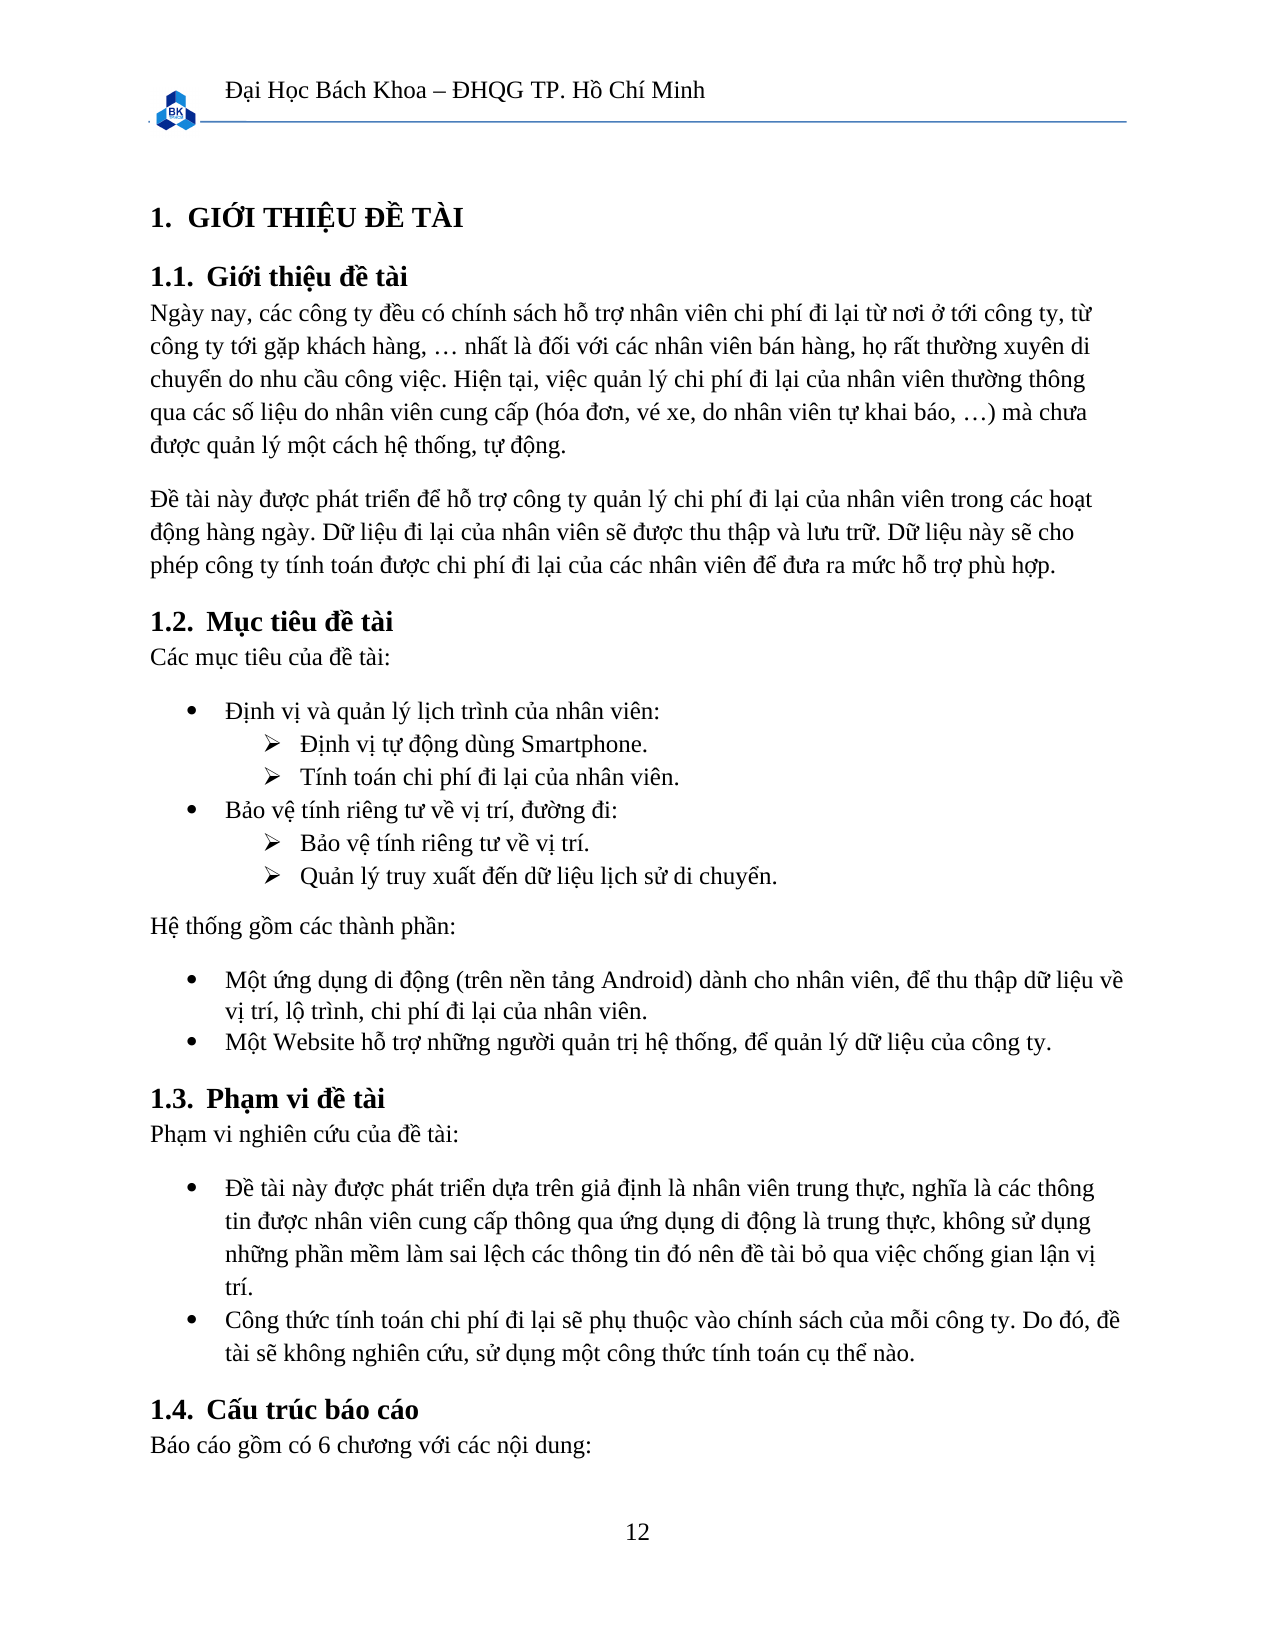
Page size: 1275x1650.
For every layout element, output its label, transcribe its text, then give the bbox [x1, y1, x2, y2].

text Báo cáo gồm có 6 chương với các nội dung: [150, 1431, 1125, 1459]
list Bảo vệ tính riêng tư về vị trí, đường đi: [187, 795, 1125, 824]
subtitle Phạm vi đề tài [150, 1081, 1125, 1114]
picture [150, 87, 200, 138]
text Đề tài này được phát triển để hỗ trợ công ty quản lý chi phí đi lại của nhân viên trong các hoạt động hàng ngày. Dữ liệu đi lại của nhân viên sẽ được thu thập và lưu trữ. Dữ liệu này sẽ cho phép công ty tính toán được chi phí đi lại của các nhân viên để đưa ra mức hỗ trợ phù hợp. [150, 484, 1125, 579]
list Quản lý truy xuất đến dữ liệu lịch sử di chuyển. [262, 861, 1125, 890]
list Đề tài này được phát triển dựa trên giả định là nhân viên trung thực, nghĩa là các thông tin được nhân viên cung cấp thông qua ứng dụng di động là trung thực, không sử dụng những phần mềm làm sai lệch các thông tin đó nên đề tài bỏ qua việc chống gian lận vị trí. [187, 1173, 1125, 1301]
subtitle Cấu trúc báo cáo [150, 1392, 1125, 1426]
list Một Website hỗ trợ những người quản trị hệ thống, để quản lý dữ liệu của công ty. [187, 1027, 1125, 1056]
subtitle Mục tiêu đề tài [150, 604, 1125, 637]
list Định vị tự động dùng Smartphone. [262, 729, 1125, 758]
list Định vị và quản lý lịch trình của nhân viên: [187, 696, 1125, 725]
list Bảo vệ tính riêng tư về vị trí. [262, 828, 1125, 857]
text Các mục tiêu của đề tài: [150, 642, 1125, 671]
subtitle Giới thiệu đề tài [150, 259, 1125, 293]
text Ngày nay, các công ty đều có chính sách hỗ trợ nhân viên chi phí đi lại từ nơi ở tới công ty, từ công ty tới gặp khách hàng, … nhất là đối với các nhân viên bán hàng, họ rất thường xuyên di chuyển do nhu cầu công việc. Hiện tại, việc quản lý chi phí đi lại của nhân viên thường thông qua các số liệu do nhân viên cung cấp (hóa đơn, vé xe, do nhân viên tự khai báo, …) mà chưa được quản lý một cách hệ thống, tự động. [150, 298, 1125, 459]
text Phạm vi nghiên cứu của đề tài: [150, 1119, 1125, 1148]
text Hệ thống gồm các thành phần: [150, 911, 1125, 940]
subtitle GIỚI THIỆU ĐỀ TÀI [150, 200, 1125, 233]
list Tính toán chi phí đi lại của nhân viên. [262, 762, 1125, 791]
list Công thức tính toán chi phí đi lại sẽ phụ thuộc vào chính sách của mỗi công ty. Do đó, đề tài sẽ không nghiên cứu, sử dụng một công thức tính toán cụ thể nào. [187, 1305, 1125, 1367]
list Một ứng dụng di động (trên nền tảng Android) dành cho nhân viên, để thu thập dữ liệu về vị trí, lộ trình, chi phí đi lại của nhân viên. [187, 965, 1125, 1024]
